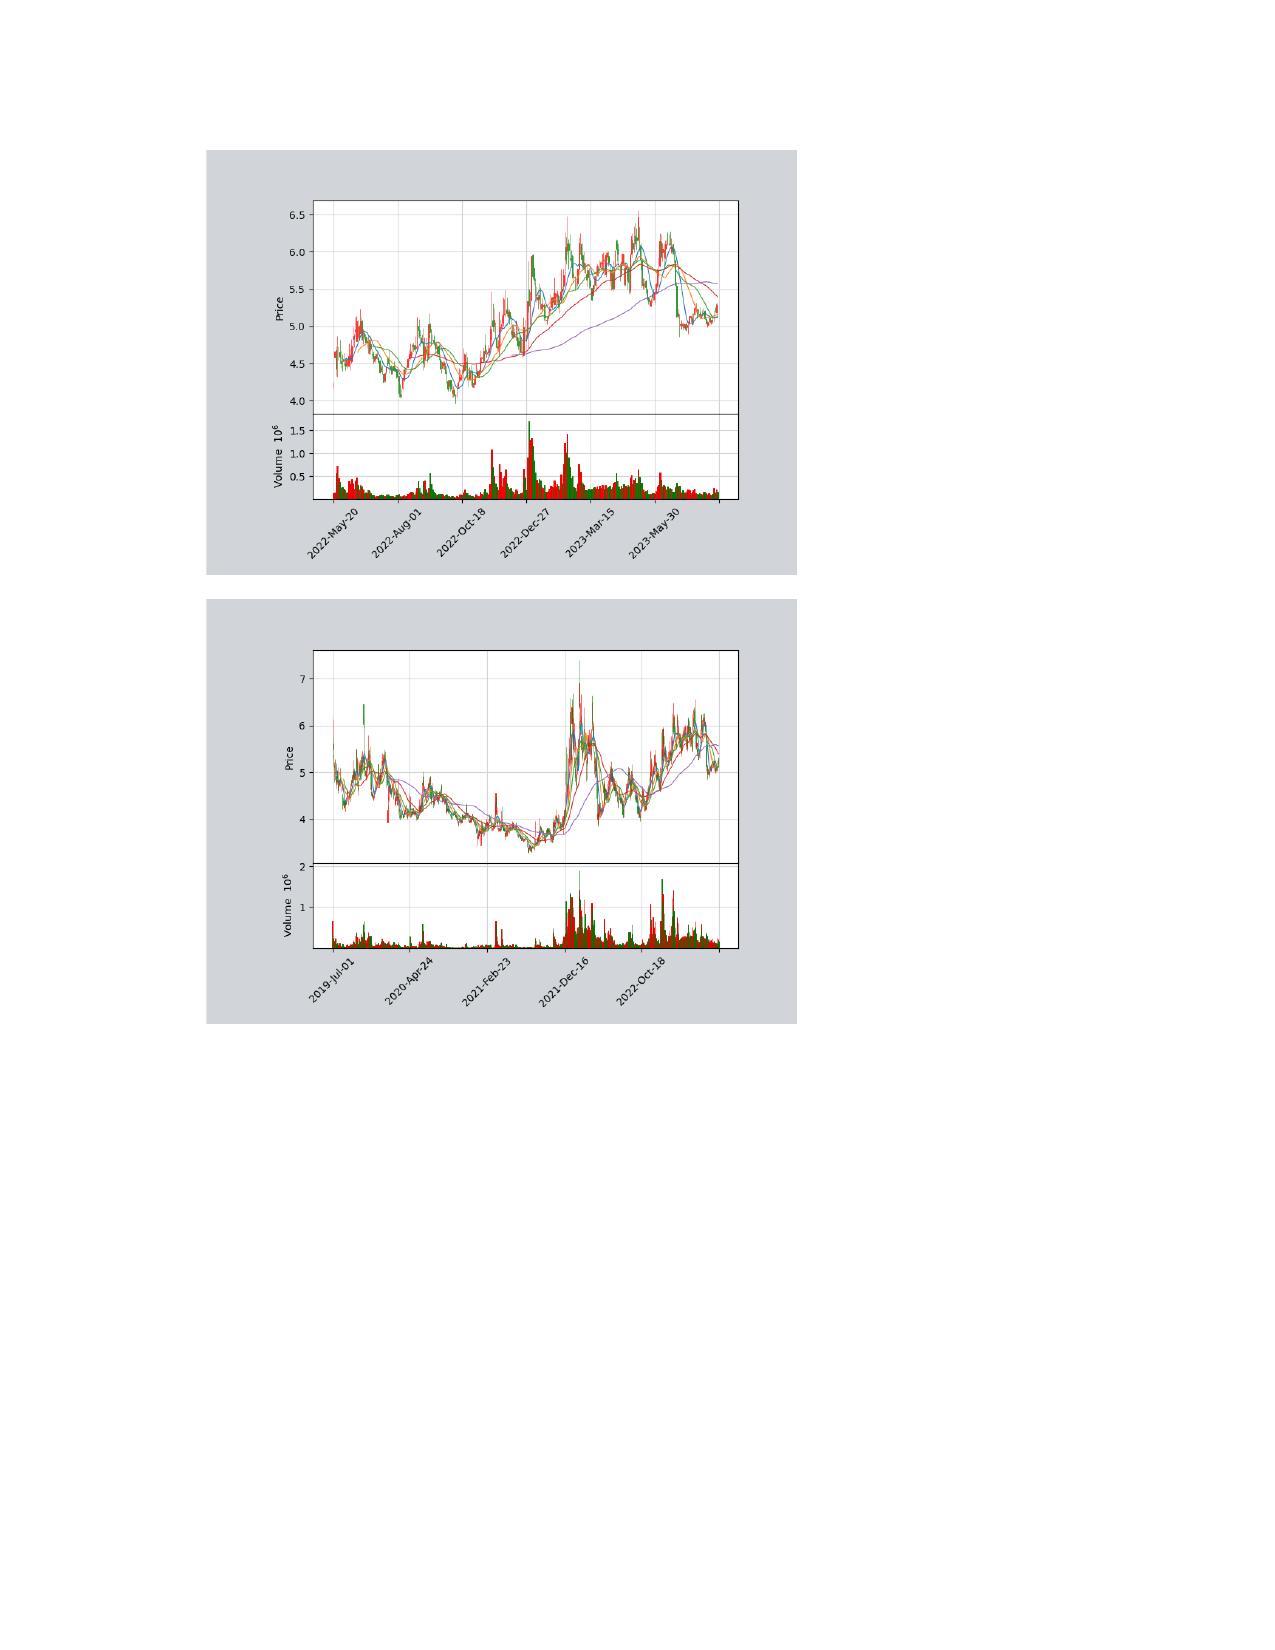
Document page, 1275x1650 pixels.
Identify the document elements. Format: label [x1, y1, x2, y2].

picture [206, 150, 797, 575]
picture [206, 599, 797, 1024]
